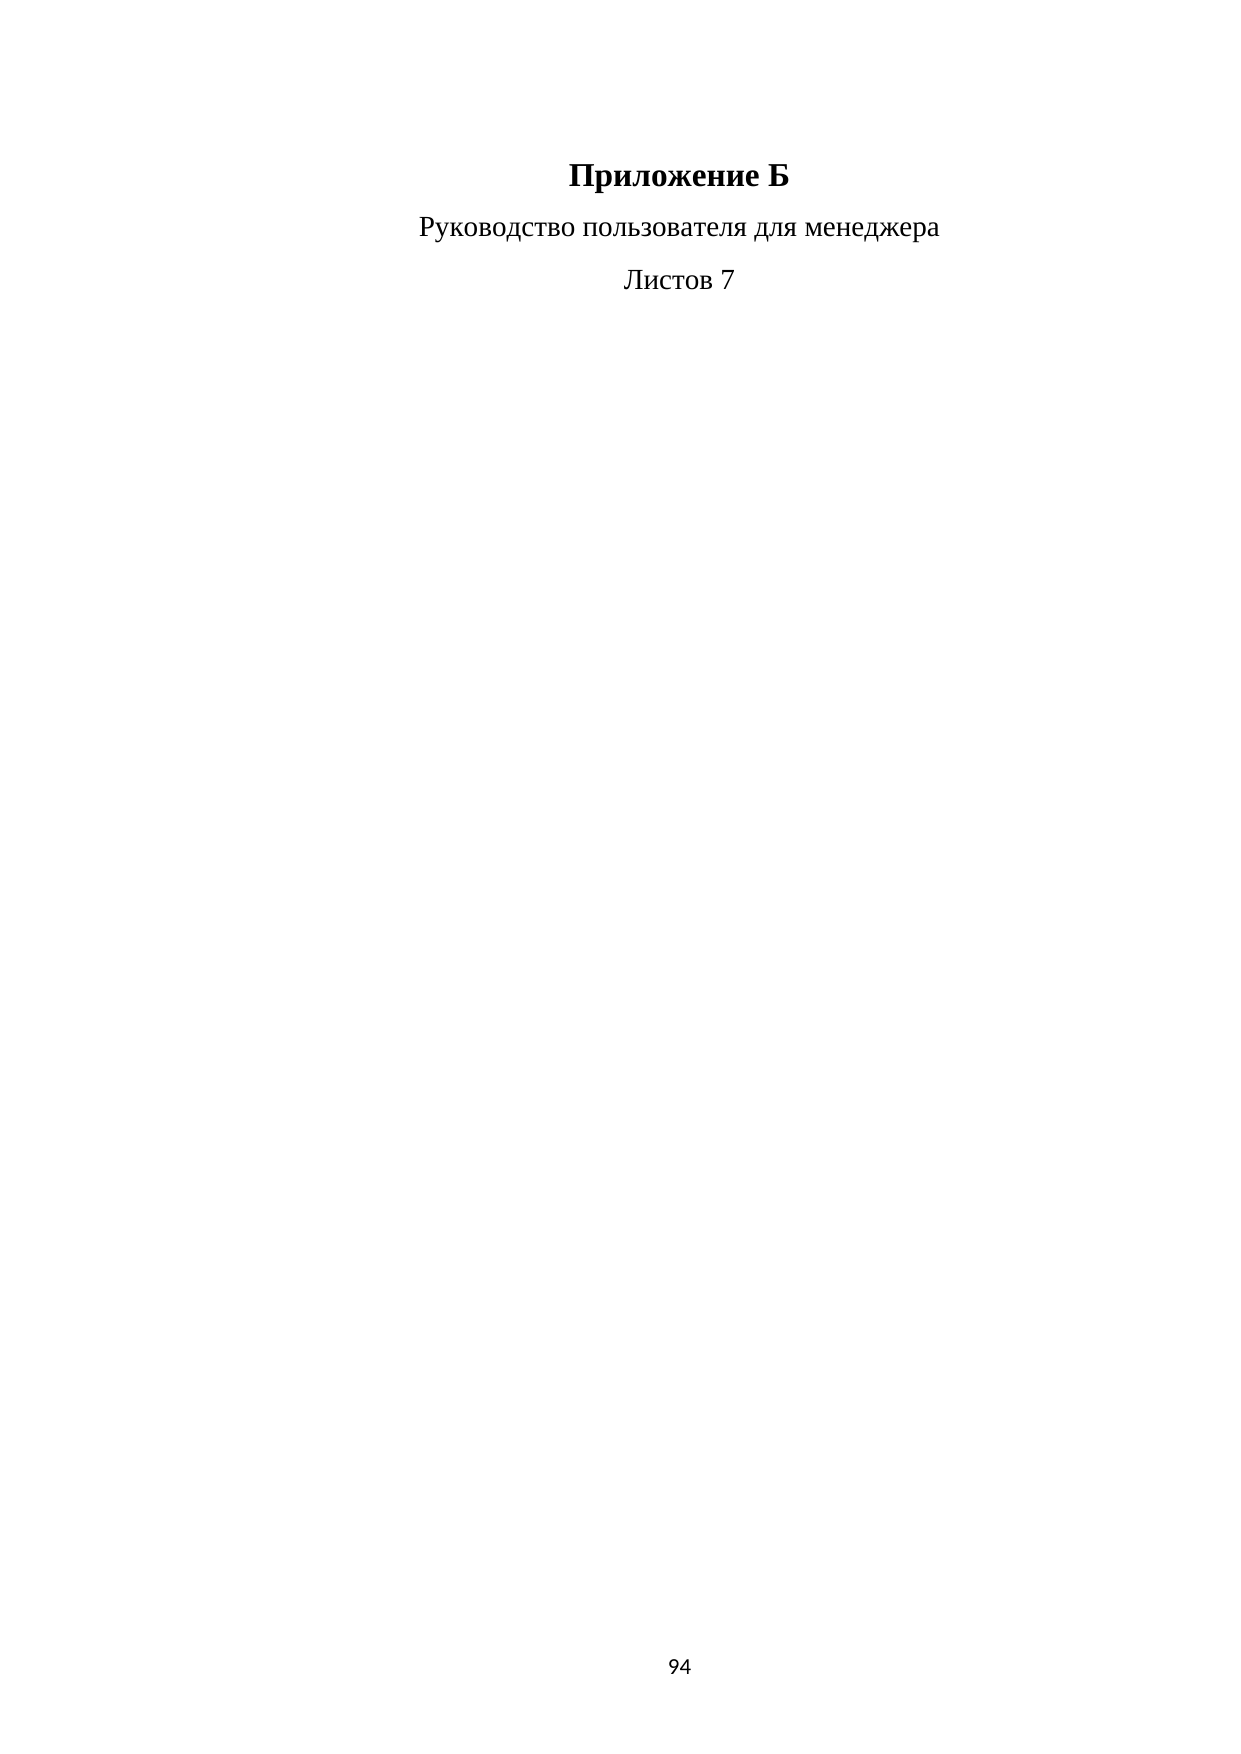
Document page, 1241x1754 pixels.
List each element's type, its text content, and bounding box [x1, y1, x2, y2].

subtitle Приложение Б [177, 156, 1181, 194]
text Руководство пользователя для менеджера [177, 209, 1181, 243]
text Листов 7 [177, 262, 1181, 296]
